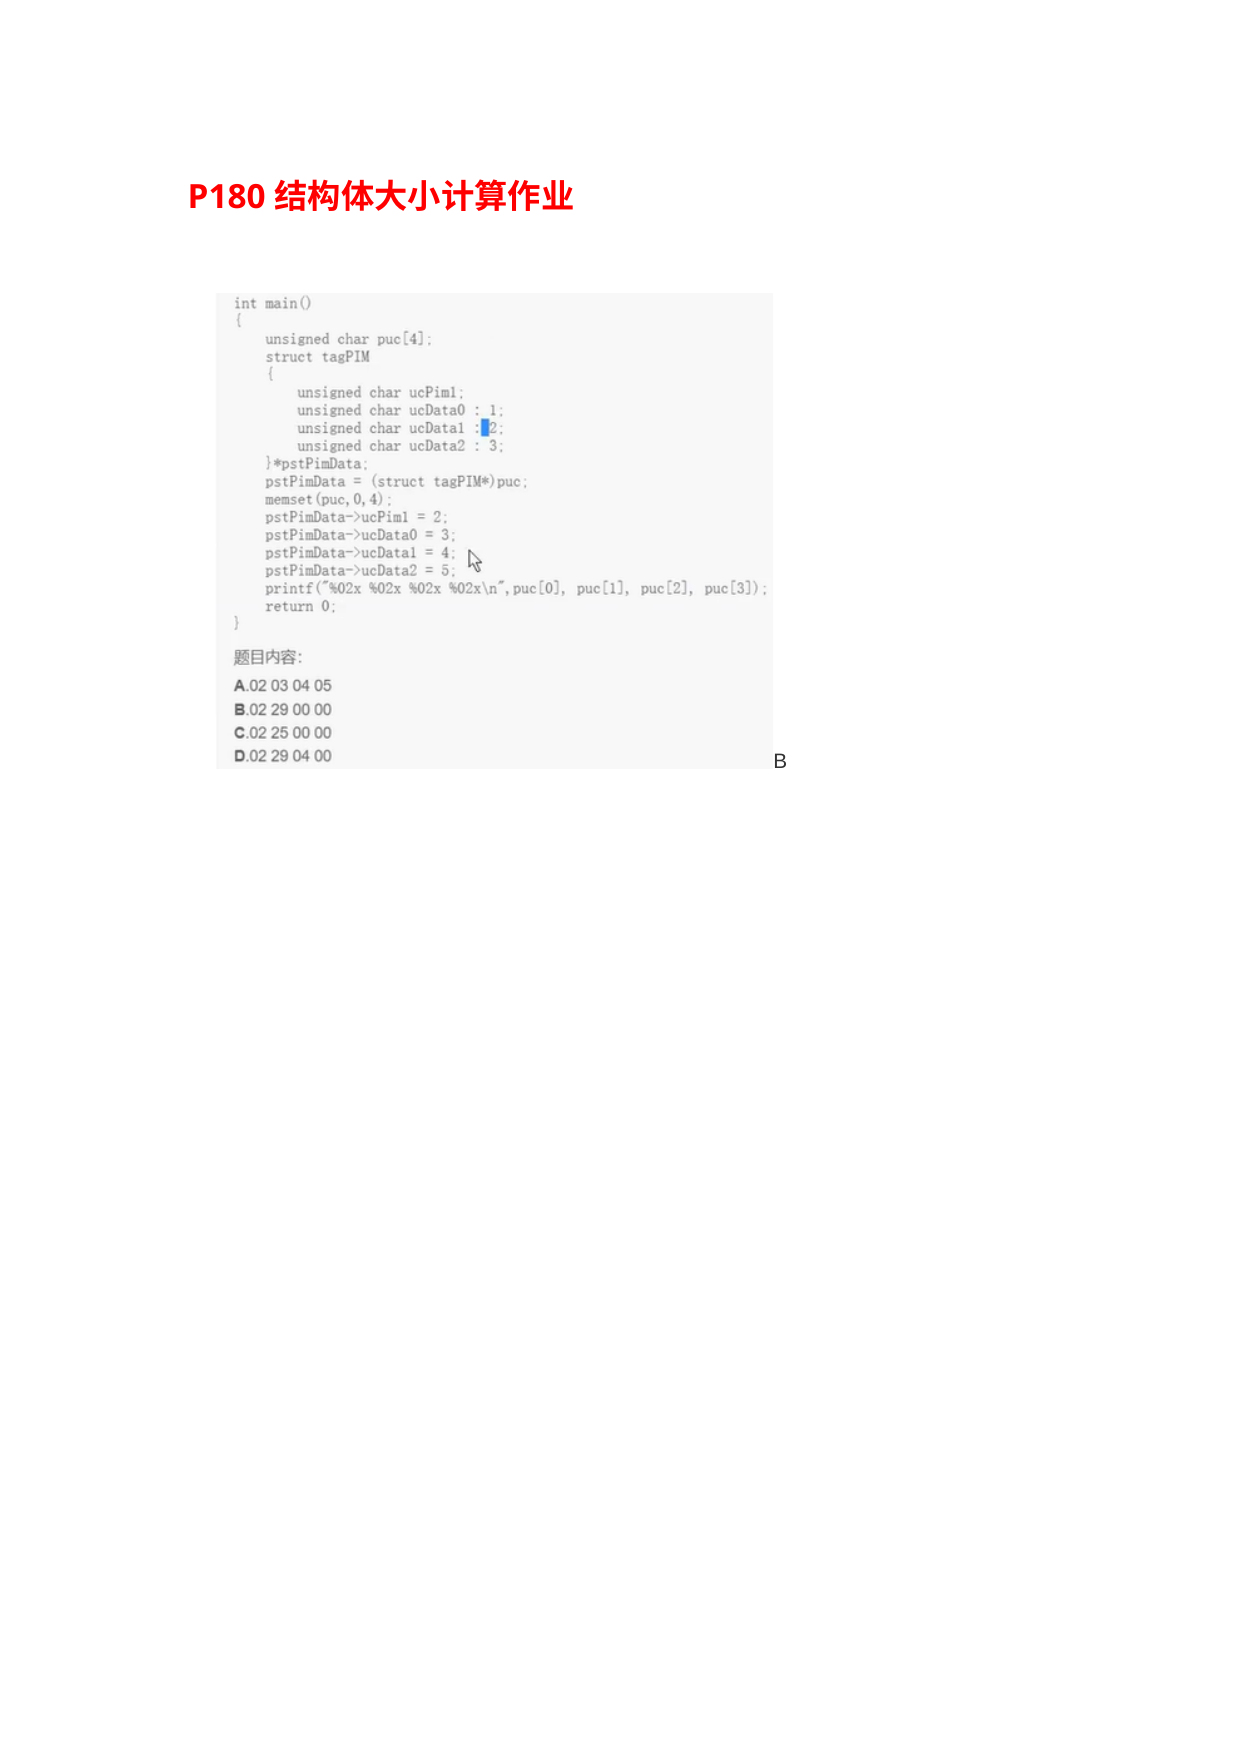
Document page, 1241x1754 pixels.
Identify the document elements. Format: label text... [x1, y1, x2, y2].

subtitle P180 结构体大小计算作业 [187, 162, 1053, 227]
picture [209, 293, 774, 769]
